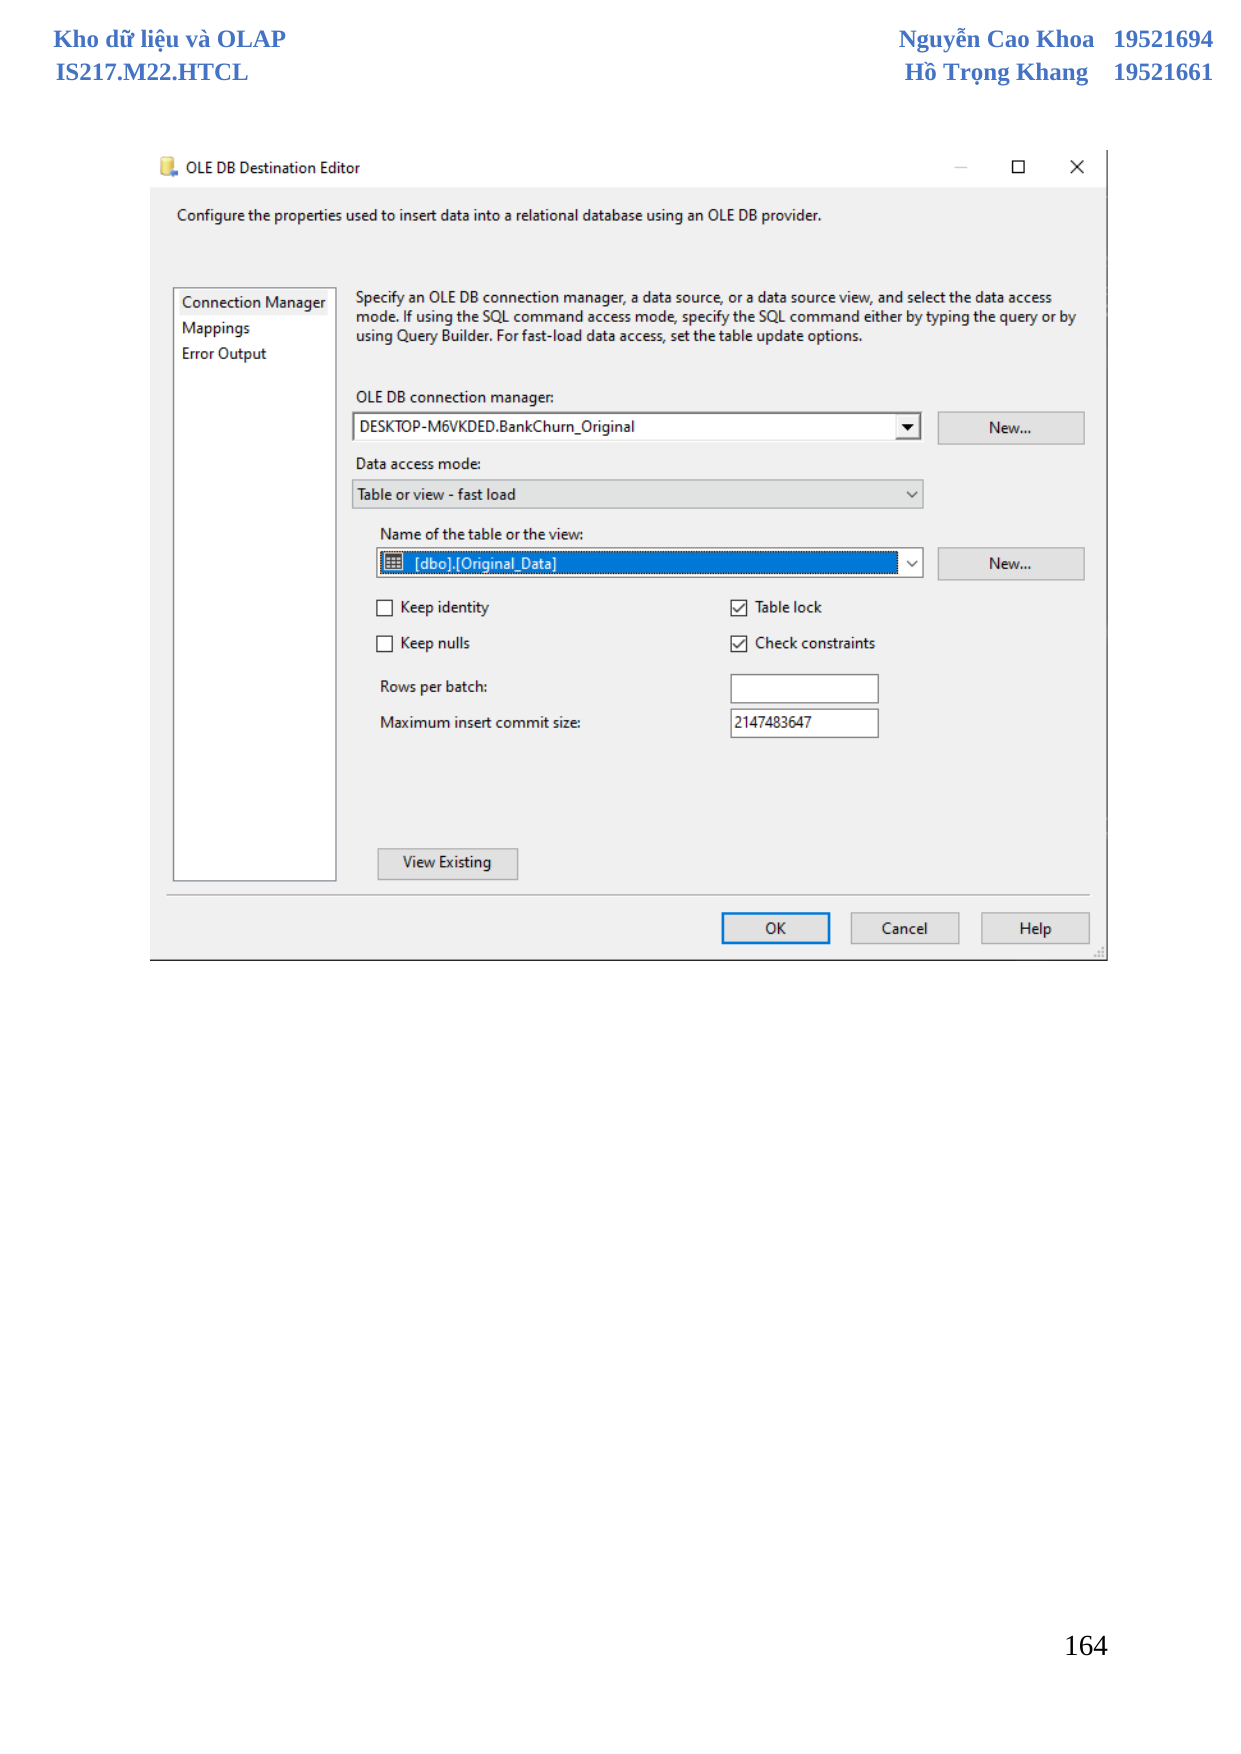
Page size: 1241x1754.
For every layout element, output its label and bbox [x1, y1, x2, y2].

picture [150, 150, 1108, 961]
